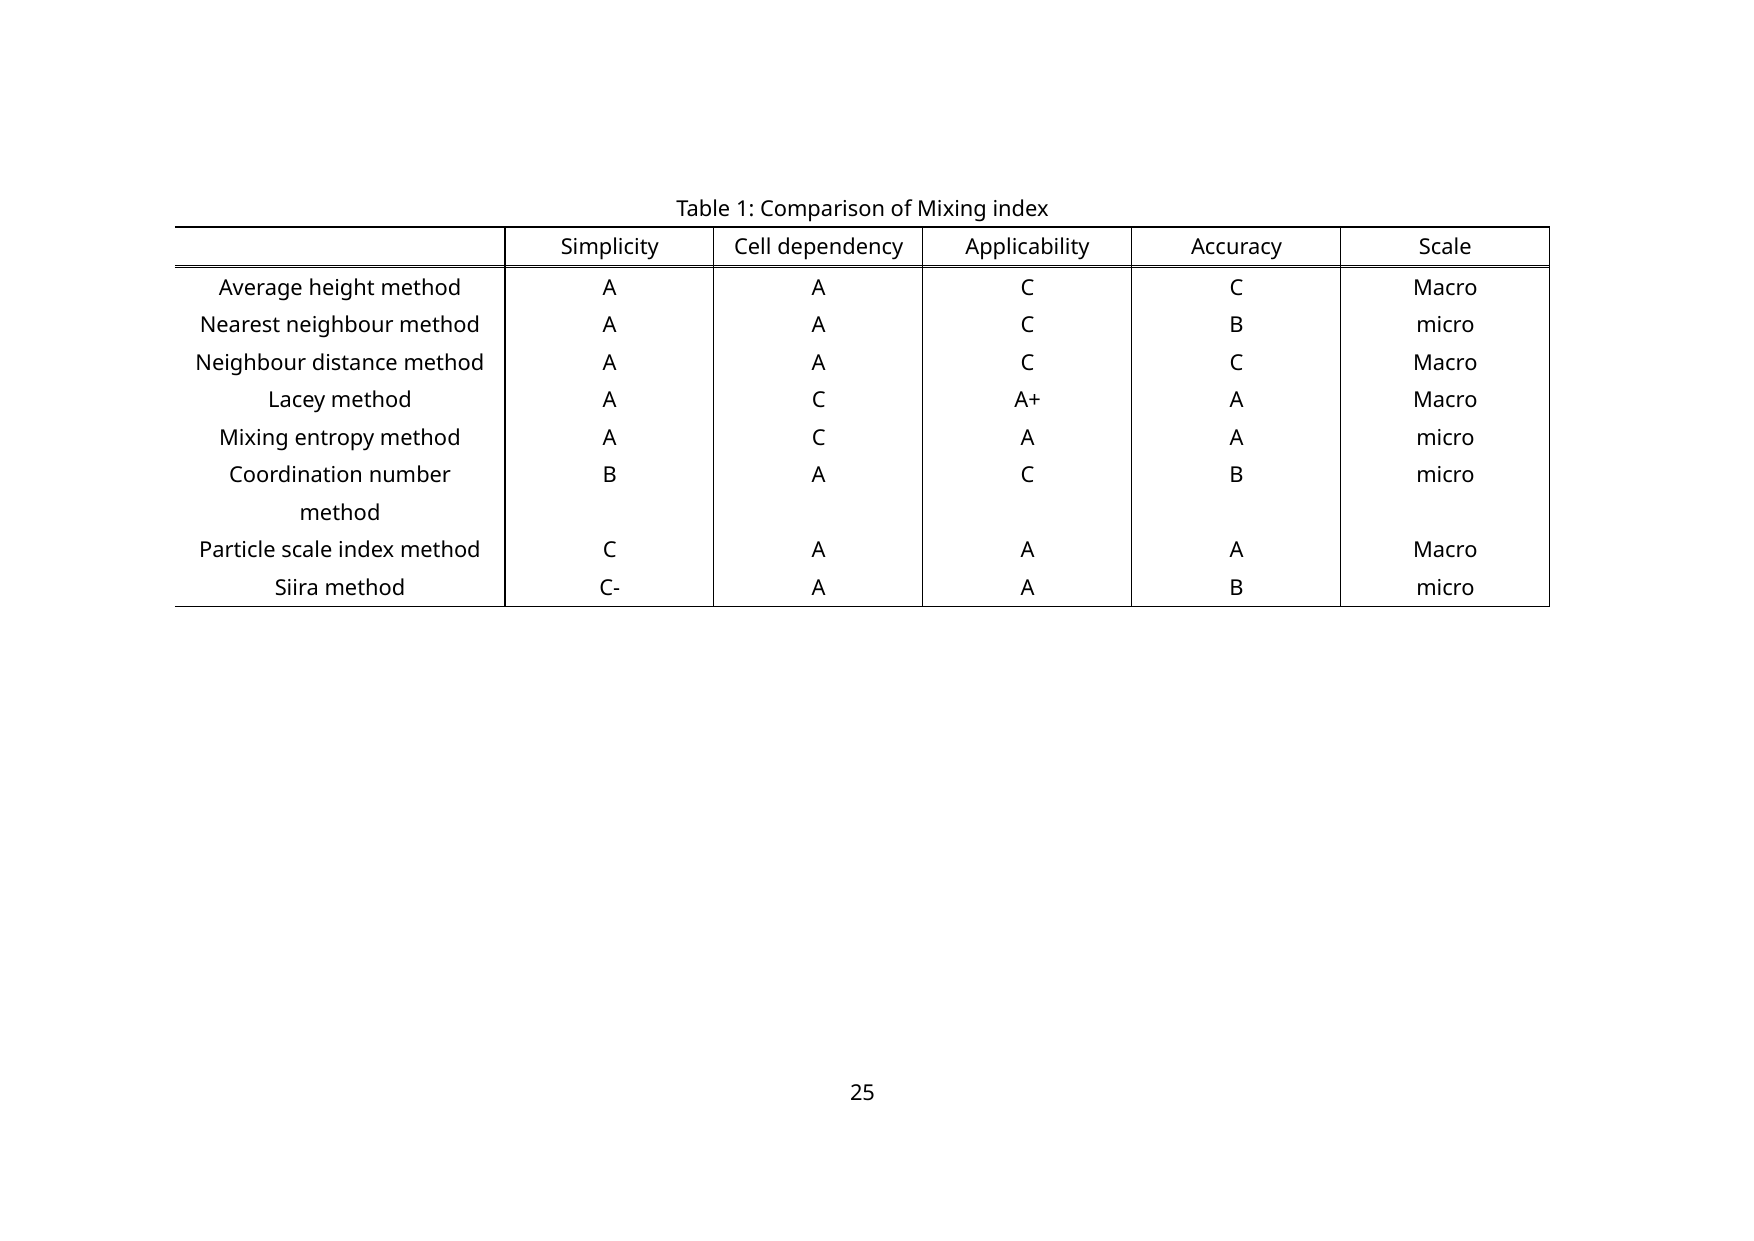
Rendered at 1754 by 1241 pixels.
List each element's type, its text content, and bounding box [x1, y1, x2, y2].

table_cell C [714, 381, 922, 418]
table_header Cell dependency [714, 228, 922, 265]
text Table 1: Comparison of Mixing index [177, 189, 1547, 226]
table_header Accuracy [1132, 228, 1340, 265]
table_cell C [923, 343, 1131, 381]
table_header Scale [1341, 228, 1549, 265]
table_cell A [714, 343, 922, 381]
table_header Applicability [923, 228, 1131, 265]
table_header Simplicity [506, 228, 713, 265]
table_cell Macro [1341, 531, 1549, 568]
table_cell A+ [923, 381, 1131, 418]
table_cell B [506, 456, 713, 531]
table_cell Mixing entropy method [175, 418, 504, 456]
table_cell Average height method [175, 268, 504, 306]
table_header [175, 228, 504, 265]
table_cell C- [506, 568, 713, 606]
table_cell micro [1341, 306, 1549, 343]
table_cell Siira method [175, 568, 504, 606]
table_cell micro [1341, 568, 1549, 606]
table_cell A [506, 418, 713, 456]
table_cell A [506, 268, 713, 306]
table_cell A [923, 568, 1131, 606]
table_cell A [714, 568, 922, 606]
table_cell C [714, 418, 922, 456]
table_cell B [1132, 306, 1340, 343]
table_cell B [1132, 568, 1340, 606]
table_cell Macro [1341, 381, 1549, 418]
table_cell Neighbour distance method [175, 343, 504, 381]
table_cell Coordination number method [175, 456, 504, 531]
table_cell C [923, 306, 1131, 343]
table_cell A [1132, 381, 1340, 418]
table_cell micro [1341, 456, 1549, 531]
table_cell C [923, 456, 1131, 531]
table_cell A [506, 381, 713, 418]
table_cell A [1132, 418, 1340, 456]
table_cell A [714, 456, 922, 531]
table_cell A [923, 531, 1131, 568]
table_cell C [1132, 343, 1340, 381]
table_cell Macro [1341, 343, 1549, 381]
table_cell A [506, 343, 713, 381]
table_cell A [923, 418, 1131, 456]
table_cell A [1132, 531, 1340, 568]
table_cell Particle scale index method [175, 531, 504, 568]
table_cell Lacey method [175, 381, 504, 418]
table_cell Nearest neighbour method [175, 306, 504, 343]
table_cell A [714, 306, 922, 343]
table_cell micro [1341, 418, 1549, 456]
table_cell C [506, 531, 713, 568]
table_cell Macro [1341, 268, 1549, 306]
table_cell C [1132, 268, 1340, 306]
table_cell A [506, 306, 713, 343]
table_cell B [1132, 456, 1340, 531]
table_cell C [923, 268, 1131, 306]
table_cell A [714, 531, 922, 568]
table_cell A [714, 268, 922, 306]
